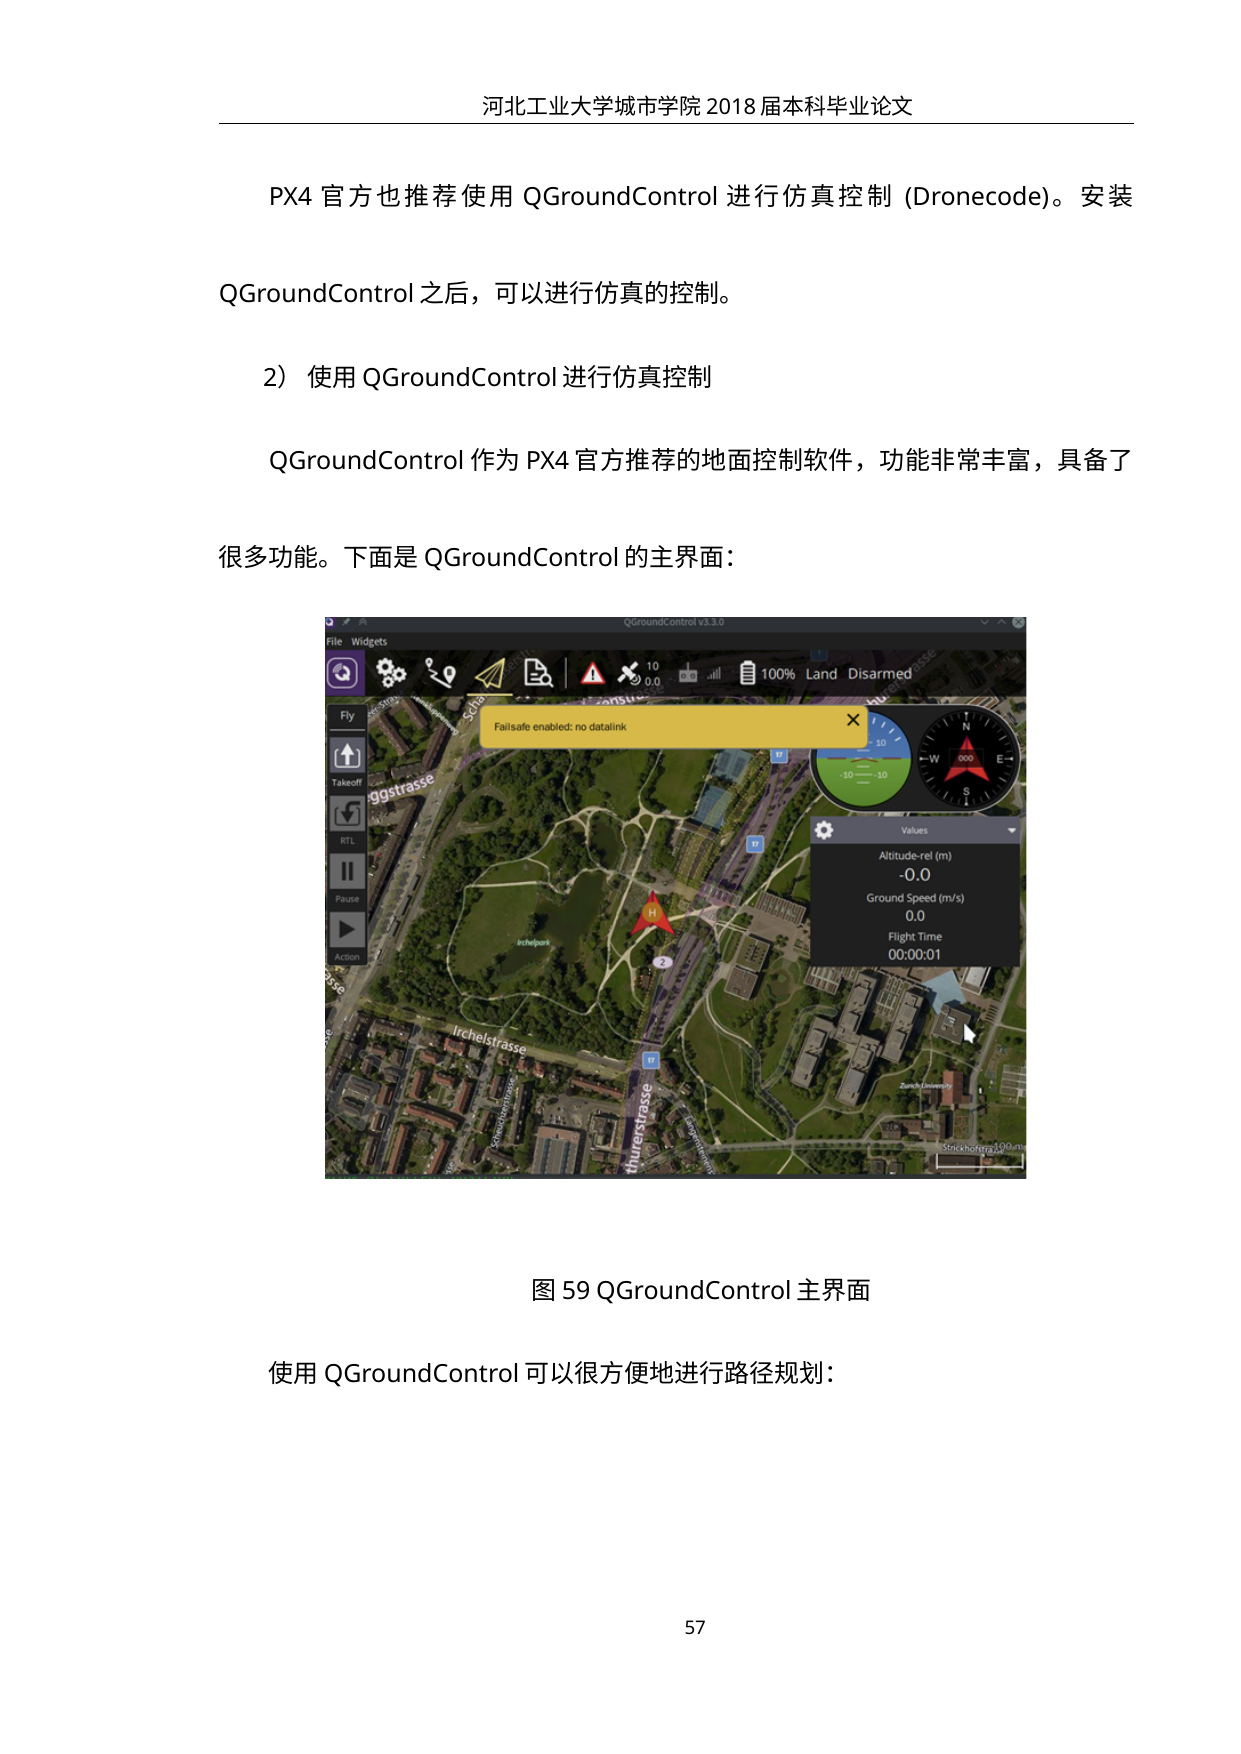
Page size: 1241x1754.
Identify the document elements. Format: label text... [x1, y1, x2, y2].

text PX4官方也推荐使用QGroundControl进行仿真控制。安装QGroundControl之后，可以进行仿真的控制。 [218, 162, 1134, 324]
list 使用QGroundControl进行仿真控制 [263, 343, 1134, 408]
text 图 QGroundControl主界面 [218, 1256, 1134, 1321]
picture [325, 617, 1027, 1179]
text 使用QGroundControl可以很方便地进行路径规划： [218, 1339, 1134, 1404]
text QGroundControl作为PX4官方推荐的地面控制软件，功能非常丰富，具备了很多功能。下面是QGroundControl的主界面： [218, 426, 1134, 588]
